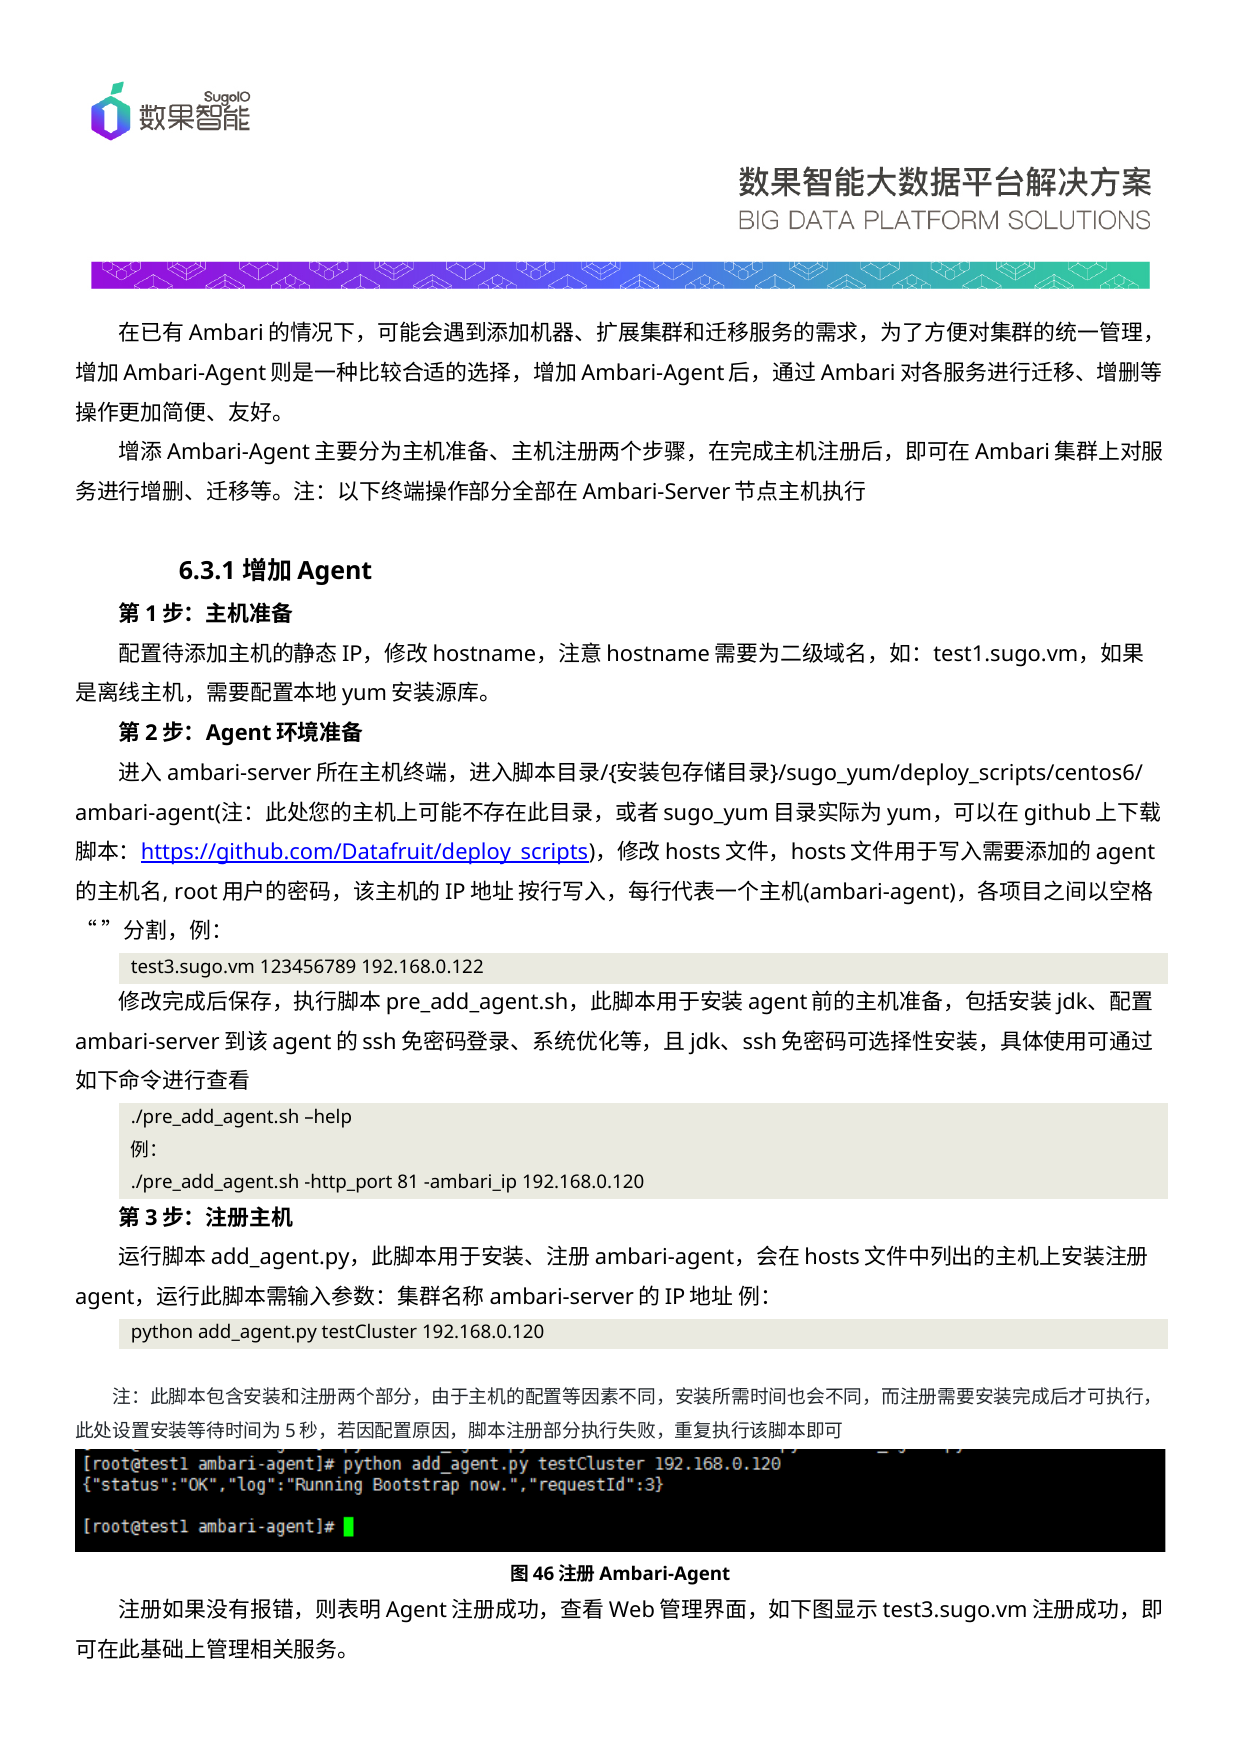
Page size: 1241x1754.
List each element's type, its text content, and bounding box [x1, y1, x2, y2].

text 图46注册Ambari-Agent [75, 1558, 1165, 1585]
text 第3步：注册主机 [75, 1199, 1165, 1231]
text 运行脚本add_agent.py，此脚本用于安装、注册ambari-agent，会在hosts文件中列出的主机上安装注册agent，运行此脚本需输入参数：集群名称 ambari-server的IP地址 例： [75, 1239, 1165, 1311]
text 注：此脚本包含安装和注册两个部分，由于主机的配置等因素不同，安装所需时间也会不同，而注册需要安装完成后才可执行，此处设置安装等待时间为5秒，若因配置原因，脚本注册部分执行失败，重复执行该脚本即可 [75, 1381, 1165, 1442]
text 第2步：Agent环境准备 [75, 715, 1165, 747]
text 修改完成后保存，执行脚本pre_add_agent.sh，此脚本用于安装agent前的主机准备，包括安装jdk、配置ambari-server到该agent的ssh免密码登录、系统优化等，且jdk、ssh免密码可选择性安装，具体使用可通过如下命令进行查看 [75, 984, 1165, 1095]
table_header test3.sugo.vm 123456789 192.168.0.122 [119, 953, 1168, 984]
table_header ./pre_add_agent.sh –help 例： ./pre_add_agent.sh -http_port 81 -ambari_ip 192.168.0.120 [119, 1103, 1168, 1199]
picture [75, 75, 1166, 302]
text 在已有Ambari的情况下，可能会遇到添加机器、扩展集群和迁移服务的需求，为了方便对集群的统一管理，增加Ambari-Agent则是一种比较合适的选择，增加Ambari-Agent后，通过Ambari对各服务进行迁移、增删等操作更加简便、友好。 [75, 315, 1165, 426]
text 6.3.1 增加Agent [75, 551, 1165, 587]
text 增添Ambari-Agent主要分为主机准备、主机注册两个步骤，在完成主机注册后，即可在Ambari集群上对服务进行增删、迁移等。注：以下终端操作部分全部在Ambari-Server节点主机执行 [75, 434, 1165, 506]
text 进入ambari-server所在主机终端，进入脚本目录/{安装包存储目录}/sugo_yum/deploy_scripts/centos6/ambari-agent(注：此处您的主机上可能不存在此目录，或者sugo_yum目录实际为yum，可以在github上下载脚本：https://github.com/Datafruit/deploy_scripts)，修改hosts文件，hosts文件用于写入需要添加的agent的主机名, root用户的密码，该主机的IP地址 按行写入，每行代表一个主机(ambari-agent)，各项目之间以空格“ ”分割，例： [75, 755, 1165, 945]
text 第1步：主机准备 [75, 596, 1165, 628]
picture [75, 1449, 1166, 1552]
table_header python add_agent.py testCluster 192.168.0.120 [119, 1319, 1168, 1349]
text 配置待添加主机的静态IP，修改hostname，注意hostname需要为二级域名，如：test1.sugo.vm，如果是离线主机，需要配置本地yum安装源库。 [75, 636, 1165, 707]
text 注册如果没有报错，则表明Agent注册成功，查看Web管理界面，如下图显示test3.sugo.vm注册成功，即可在此基础上管理相关服务。 [75, 1592, 1165, 1663]
